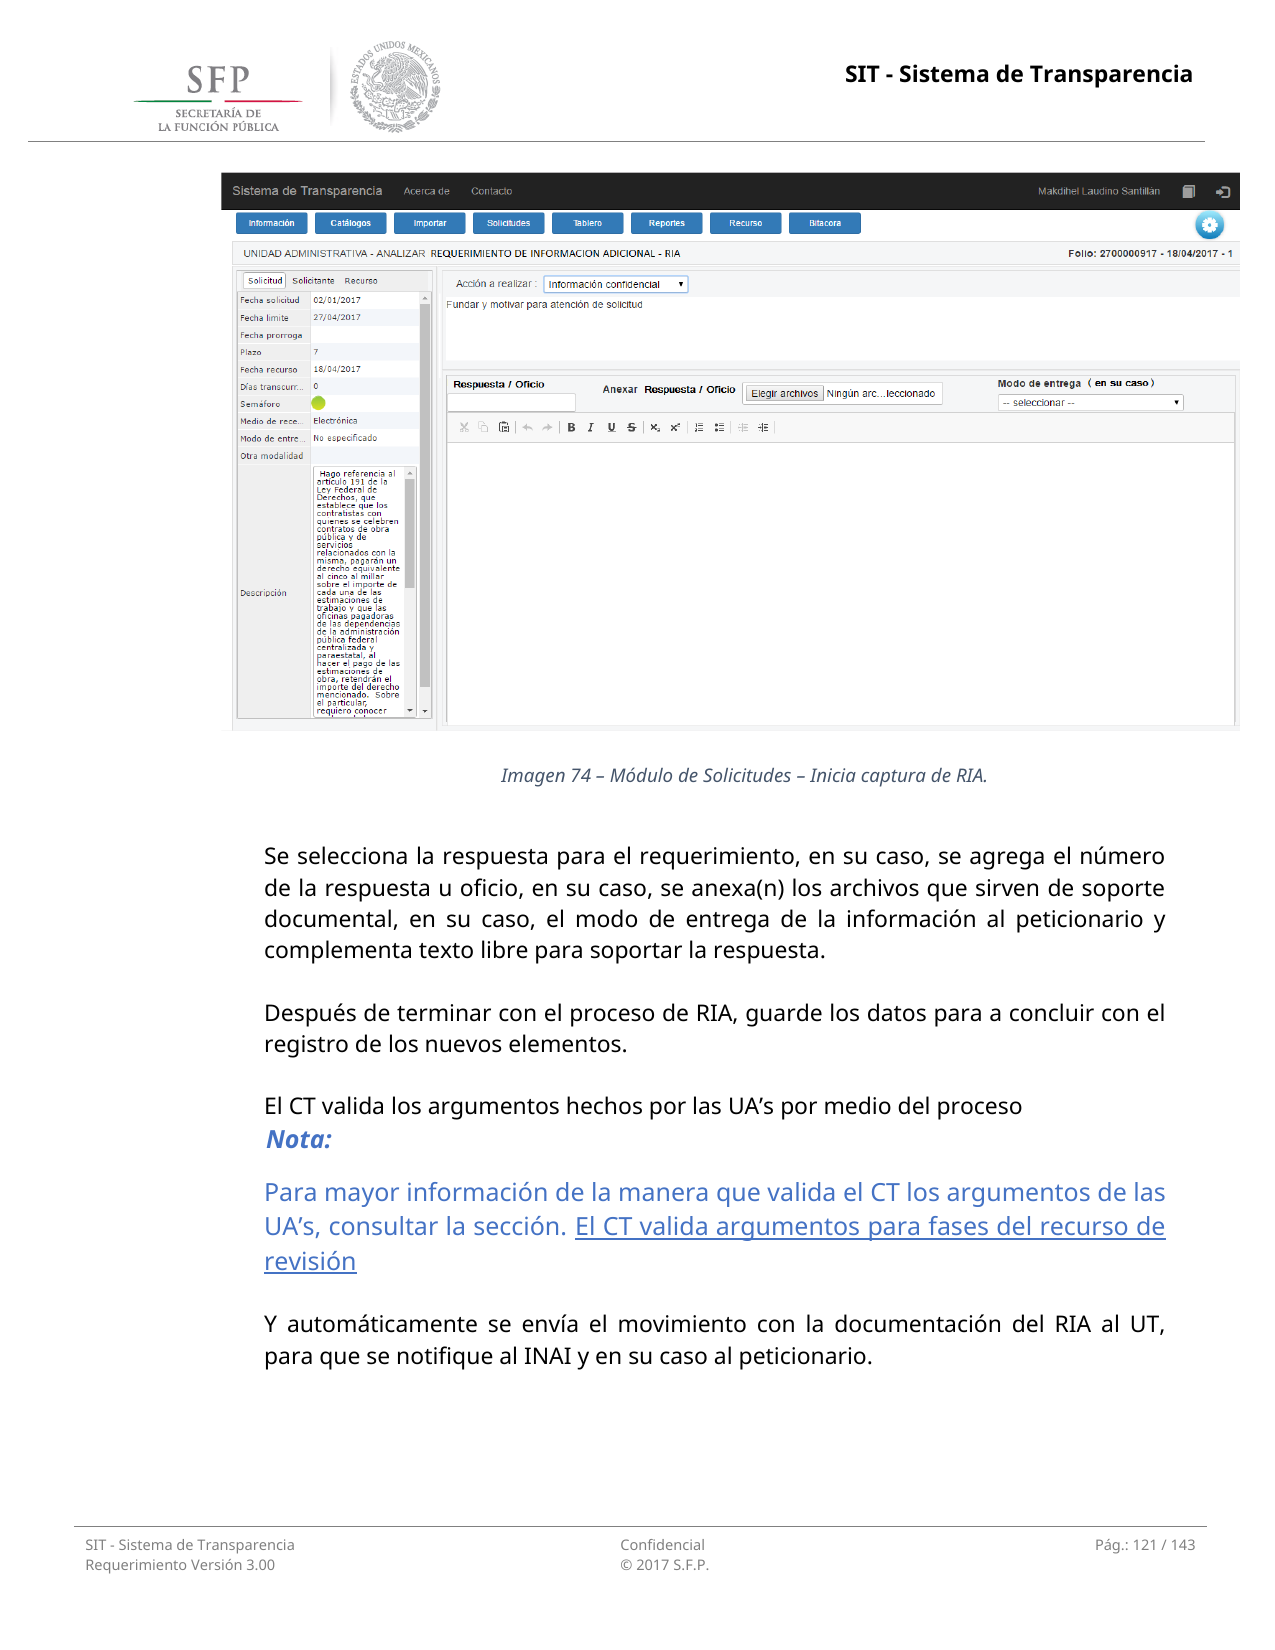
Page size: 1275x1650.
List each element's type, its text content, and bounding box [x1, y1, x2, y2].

picture [132, 37, 442, 134]
text Para mayor información de la manera que valida el CT los argumentos de las UA’s, consultar la sección. El CT valida argumentos para fases del recurso de revisión [264, 1175, 1167, 1277]
text Nota: [266, 1122, 1167, 1156]
text Después de terminar con el proceso de RIA, guarde los datos para a concluir con el registro de los nuevos elementos. [264, 997, 1167, 1059]
text Se selecciona la respuesta para el requerimiento, en su caso, se agrega el número de la respuesta u oficio, en su caso, se anexa(n) los archivos que sirven de soporte documental, en su caso, el modo de entrega de la información al peticionario y complementa texto libre para soportar la respuesta. [264, 840, 1167, 965]
text El CT valida los argumentos hechos por las UA’s por medio del proceso [264, 1090, 1167, 1122]
picture [221, 172, 1240, 731]
text Y automáticamente se envía el movimiento con la documentación del RIA al UT, para que se notifique al INAI y en su caso al peticionario. [264, 1308, 1167, 1371]
text Imagen 74 – Módulo de Solicitudes – Inicia captura de RIA. [325, 763, 1167, 788]
